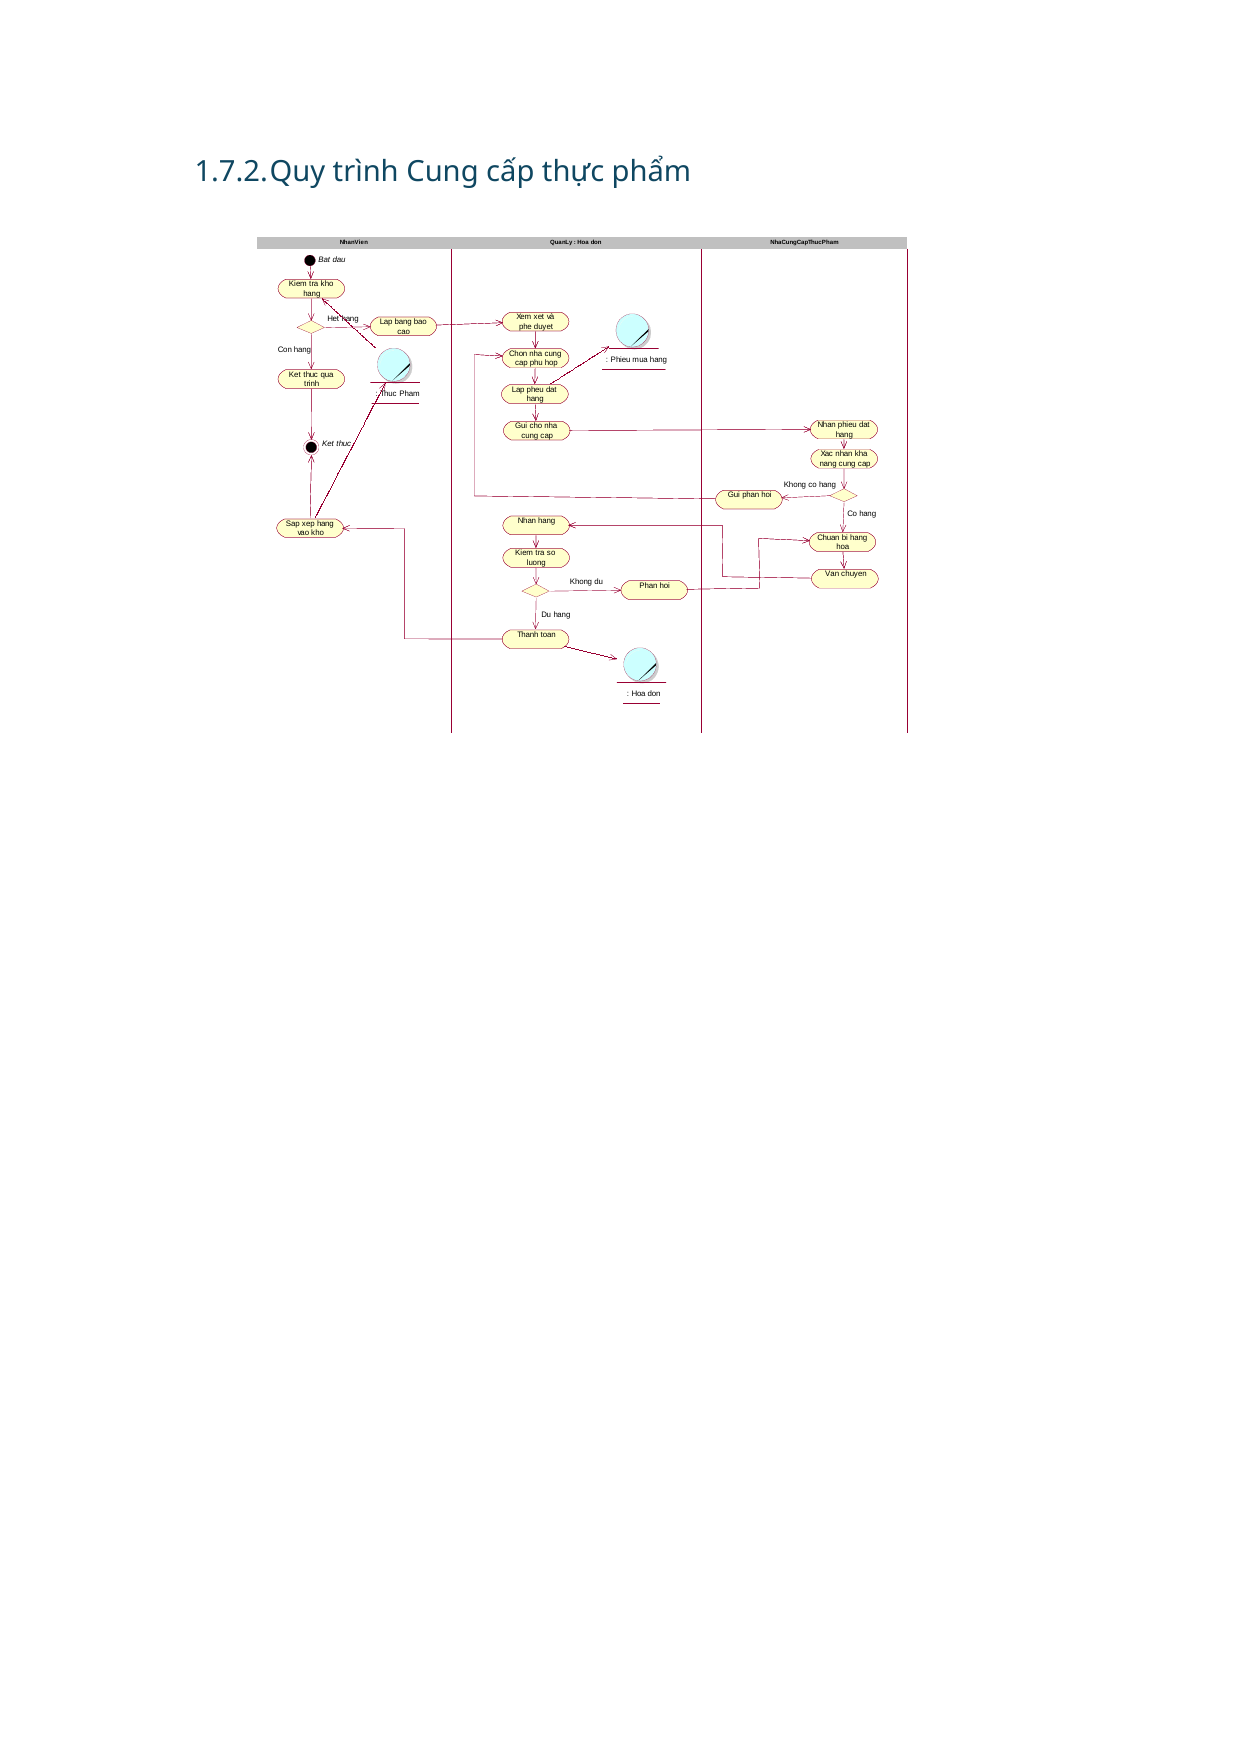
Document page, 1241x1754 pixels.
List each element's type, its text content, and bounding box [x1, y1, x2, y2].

subtitle Quy trình Cung cấp thực phẩm [194, 150, 1090, 190]
